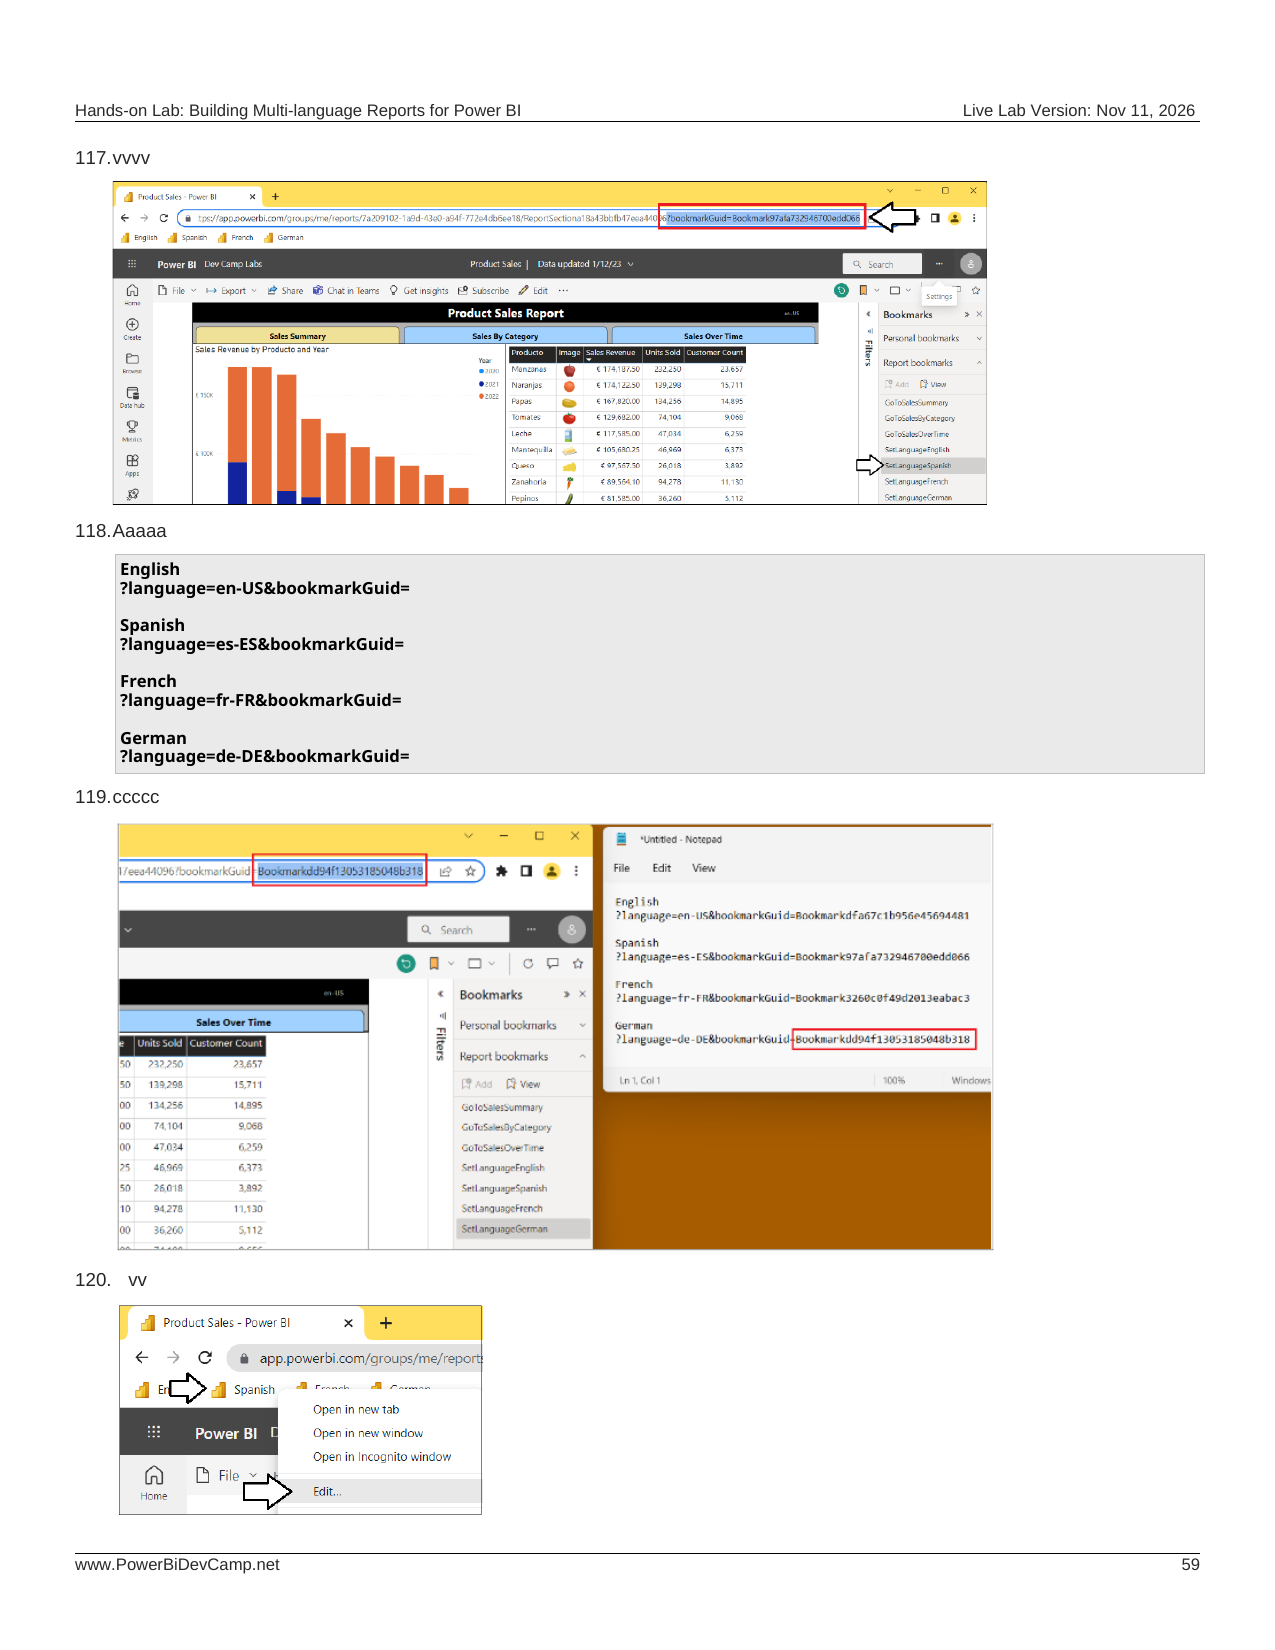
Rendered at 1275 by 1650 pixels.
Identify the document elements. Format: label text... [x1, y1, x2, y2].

picture [112, 820, 998, 1256]
text ccccc [75, 786, 1200, 807]
text ?language=de-DE&bookmarkGuid= [116, 741, 1204, 773]
text English [116, 555, 1204, 572]
text Aaaaa [75, 519, 1200, 541]
text Spanish [116, 610, 1204, 629]
text German [116, 722, 1204, 741]
text vv [75, 1268, 1200, 1290]
text vvvv [75, 147, 1200, 168]
picture [112, 1302, 485, 1522]
text ?language=es-ES&bookmarkGuid= [116, 629, 1204, 647]
text ?language=en-US&bookmarkGuid= [116, 572, 1204, 591]
text ?language=fr-FR&bookmarkGuid= [116, 685, 1204, 704]
text French [116, 666, 1204, 685]
picture [112, 181, 990, 507]
